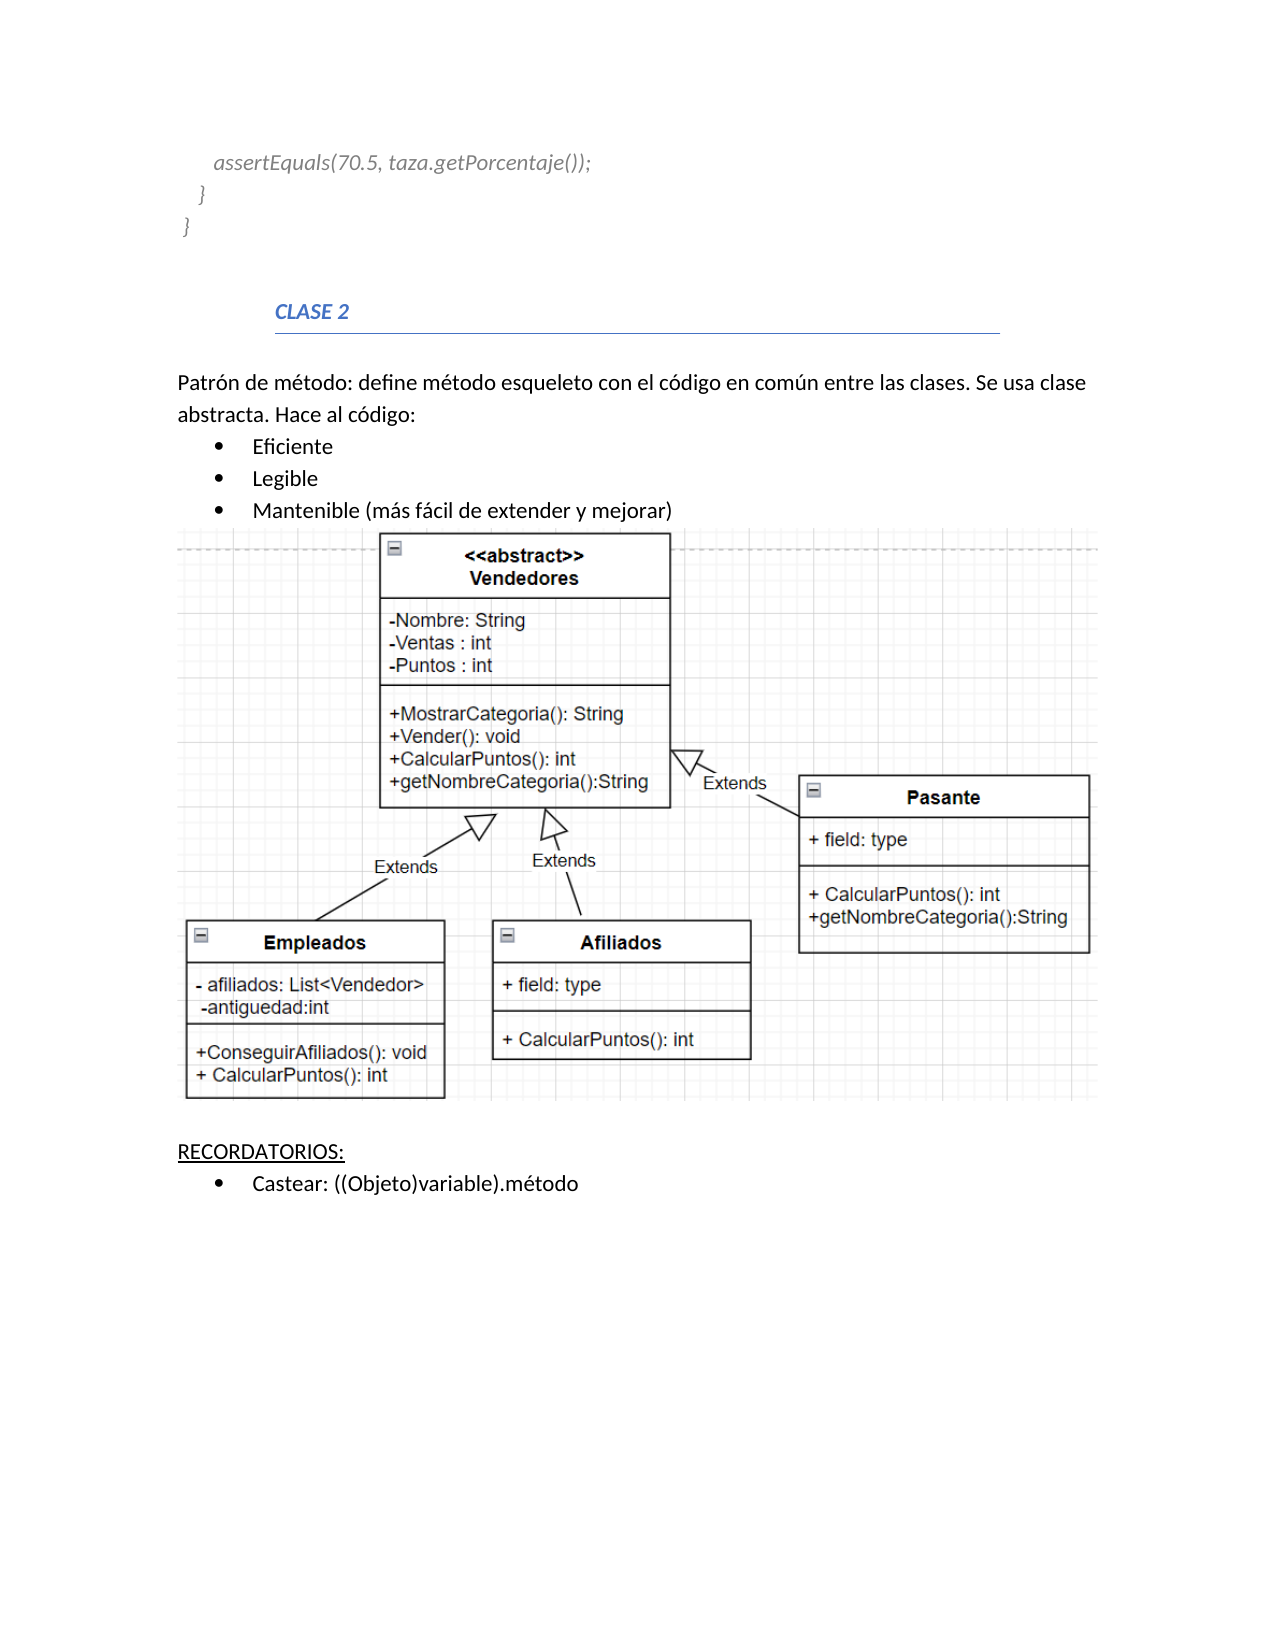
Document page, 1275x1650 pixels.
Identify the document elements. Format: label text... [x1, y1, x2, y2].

list Mantenible (más fácil de extender y mejorar) [215, 497, 1098, 525]
list Eficiente [215, 432, 1098, 460]
text CLASE 2 [275, 297, 1000, 333]
text } [177, 180, 1098, 208]
picture [177, 528, 1098, 1101]
text assertEquals(70.5, taza.getPorcentaje()); [177, 148, 1098, 176]
list Legible [215, 464, 1098, 492]
text Patrón de método: define método esqueleto con el código en común entre las clases. Se usa clase abstracta. Hace al código: [177, 368, 1098, 428]
text RECORDATORIOS: [177, 1137, 1098, 1165]
text } [177, 212, 1098, 240]
list Castear: ((Objeto)variable).método [215, 1169, 1098, 1197]
